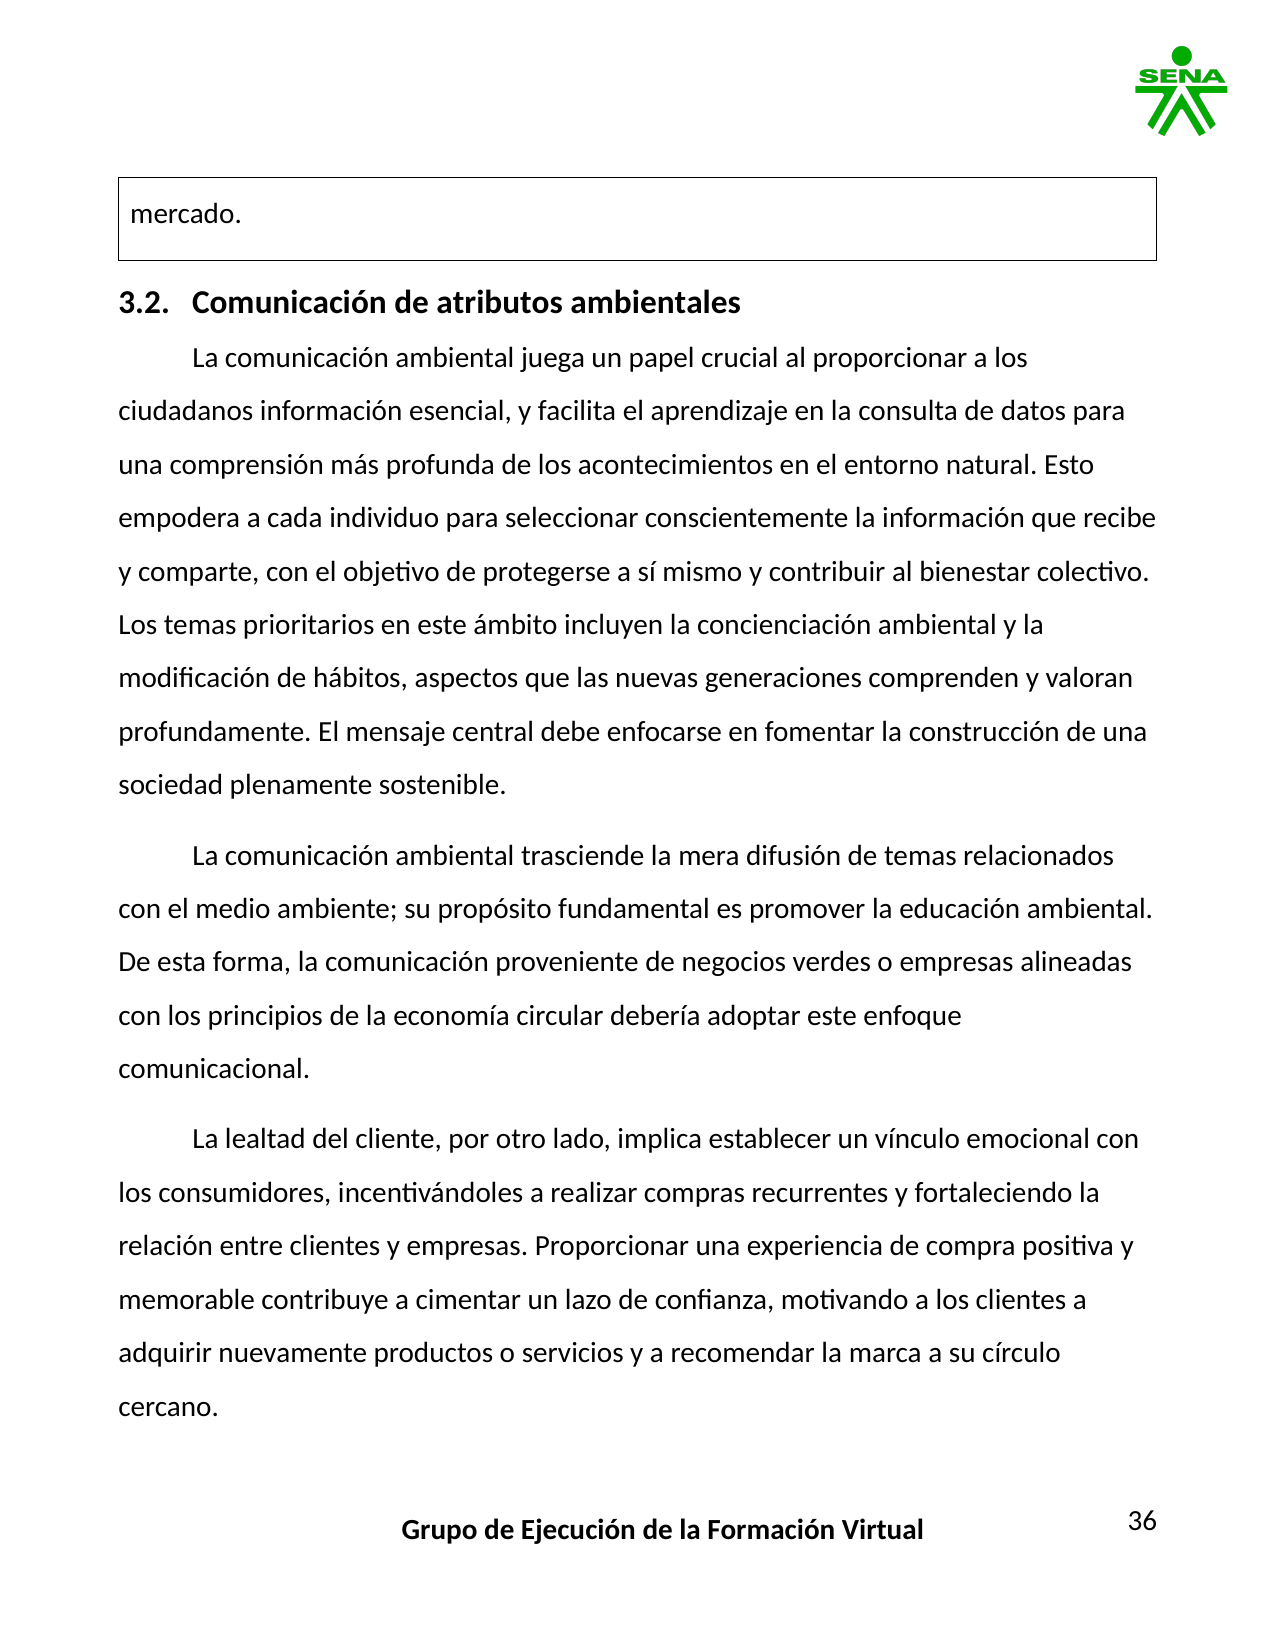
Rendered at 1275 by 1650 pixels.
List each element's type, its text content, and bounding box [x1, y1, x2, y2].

text La lealtad del cliente, por otro lado, implica establecer un vínculo emocional con los consumidores, incentivándoles a realizar compras recurrentes y fortaleciendo la relación entre clientes y empresas. Proporcionar una experiencia de compra positiva y memorable contribuye a cimentar un lazo de confianza, motivando a los clientes a adquirir nuevamente productos o servicios y a recomendar la marca a su círculo cercano. [118, 1120, 1157, 1423]
text La comunicación ambiental trasciende la mera difusión de temas relacionados con el medio ambiente; su propósito fundamental es promover la educación ambiental. De esta forma, la comunicación proveniente de negocios verdes o empresas alineadas con los principios de la economía circular debería adoptar este enfoque comunicacional. [118, 837, 1157, 1086]
text La comunicación ambiental juega un papel crucial al proporcionar a los ciudadanos información esencial, y facilita el aprendizaje en la consulta de datos para una comprensión más profunda de los acontecimientos en el entorno natural. Esto empodera a cada individuo para seleccionar conscientemente la información que recibe y comparte, con el objetivo de protegerse a sí mismo y contribuir al bienestar colectivo. Los temas prioritarios en este ámbito incluyen la concienciación ambiental y la modificación de hábitos, aspectos que las nuevas generaciones comprenden y valoran profundamente. El mensaje central debe enfocarse en fomentar la construcción de una sociedad plenamente sostenible. [118, 339, 1157, 802]
subtitle Comunicación de atributos ambientales [118, 282, 1157, 322]
picture [1135, 46, 1228, 136]
